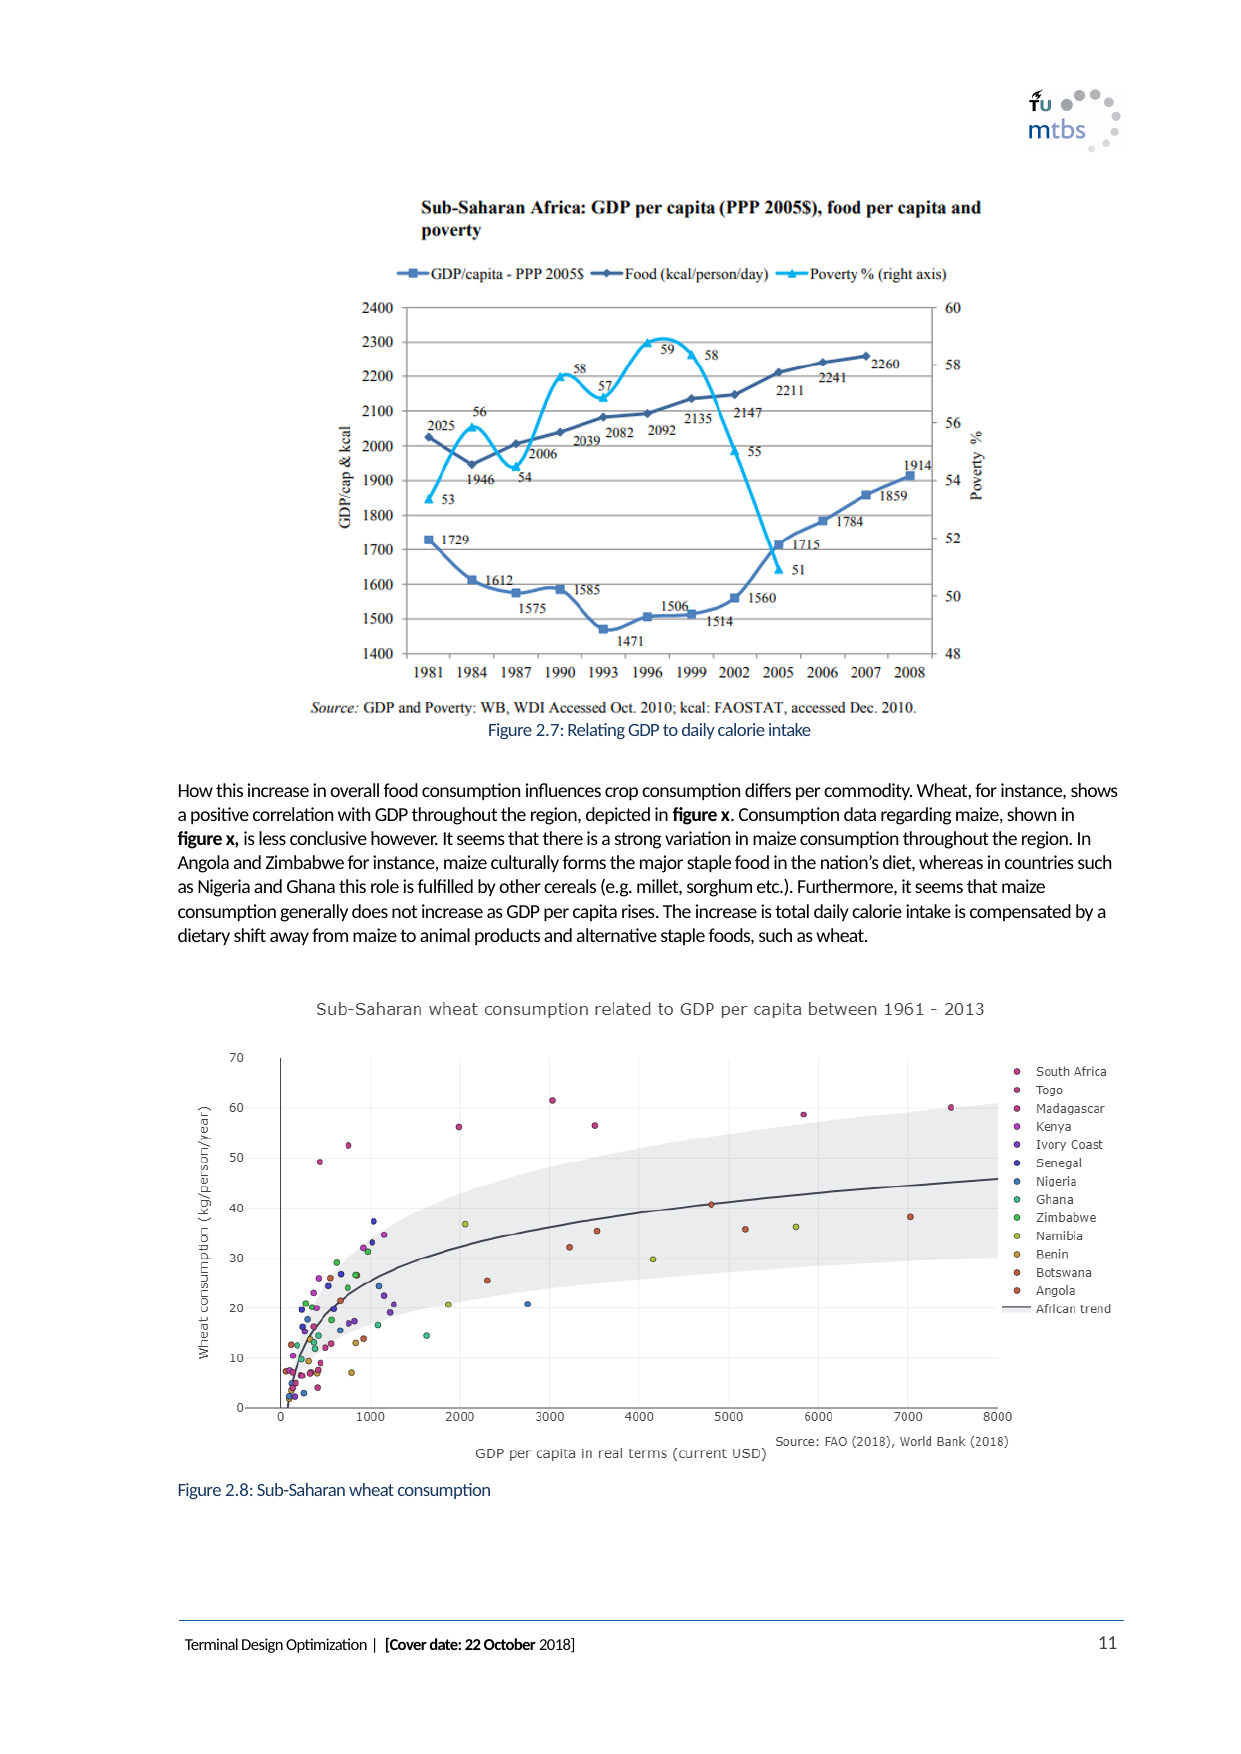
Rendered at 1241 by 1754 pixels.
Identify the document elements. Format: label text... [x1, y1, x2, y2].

text How this increase in overall food consumption influences crop consumption differs per commodity. Wheat, for instance, shows a positive correlation with GDP throughout the region, depicted in figure x. Consumption data regarding maize, shown in figure x, is less conclusive however. It seems that there is a strong variation in maize consumption throughout the region. In Angola and Zimbabwe for instance, maize culturally forms the major staple food in the nation’s diet, whereas in countries such as Nigeria and Ghana this role is fulfilled by other cereals (e.g. millet, sorghum etc.). Furthermore, it seems that maize consumption generally does not increase as GDP per capita rises. The increase is total daily calorie intake is compensated by a dietary shift away from maize to animal products and alternative staple foods, such as wheat. [177, 778, 1122, 947]
picture [304, 192, 995, 716]
picture [177, 971, 1123, 1475]
picture [1028, 88, 1122, 153]
